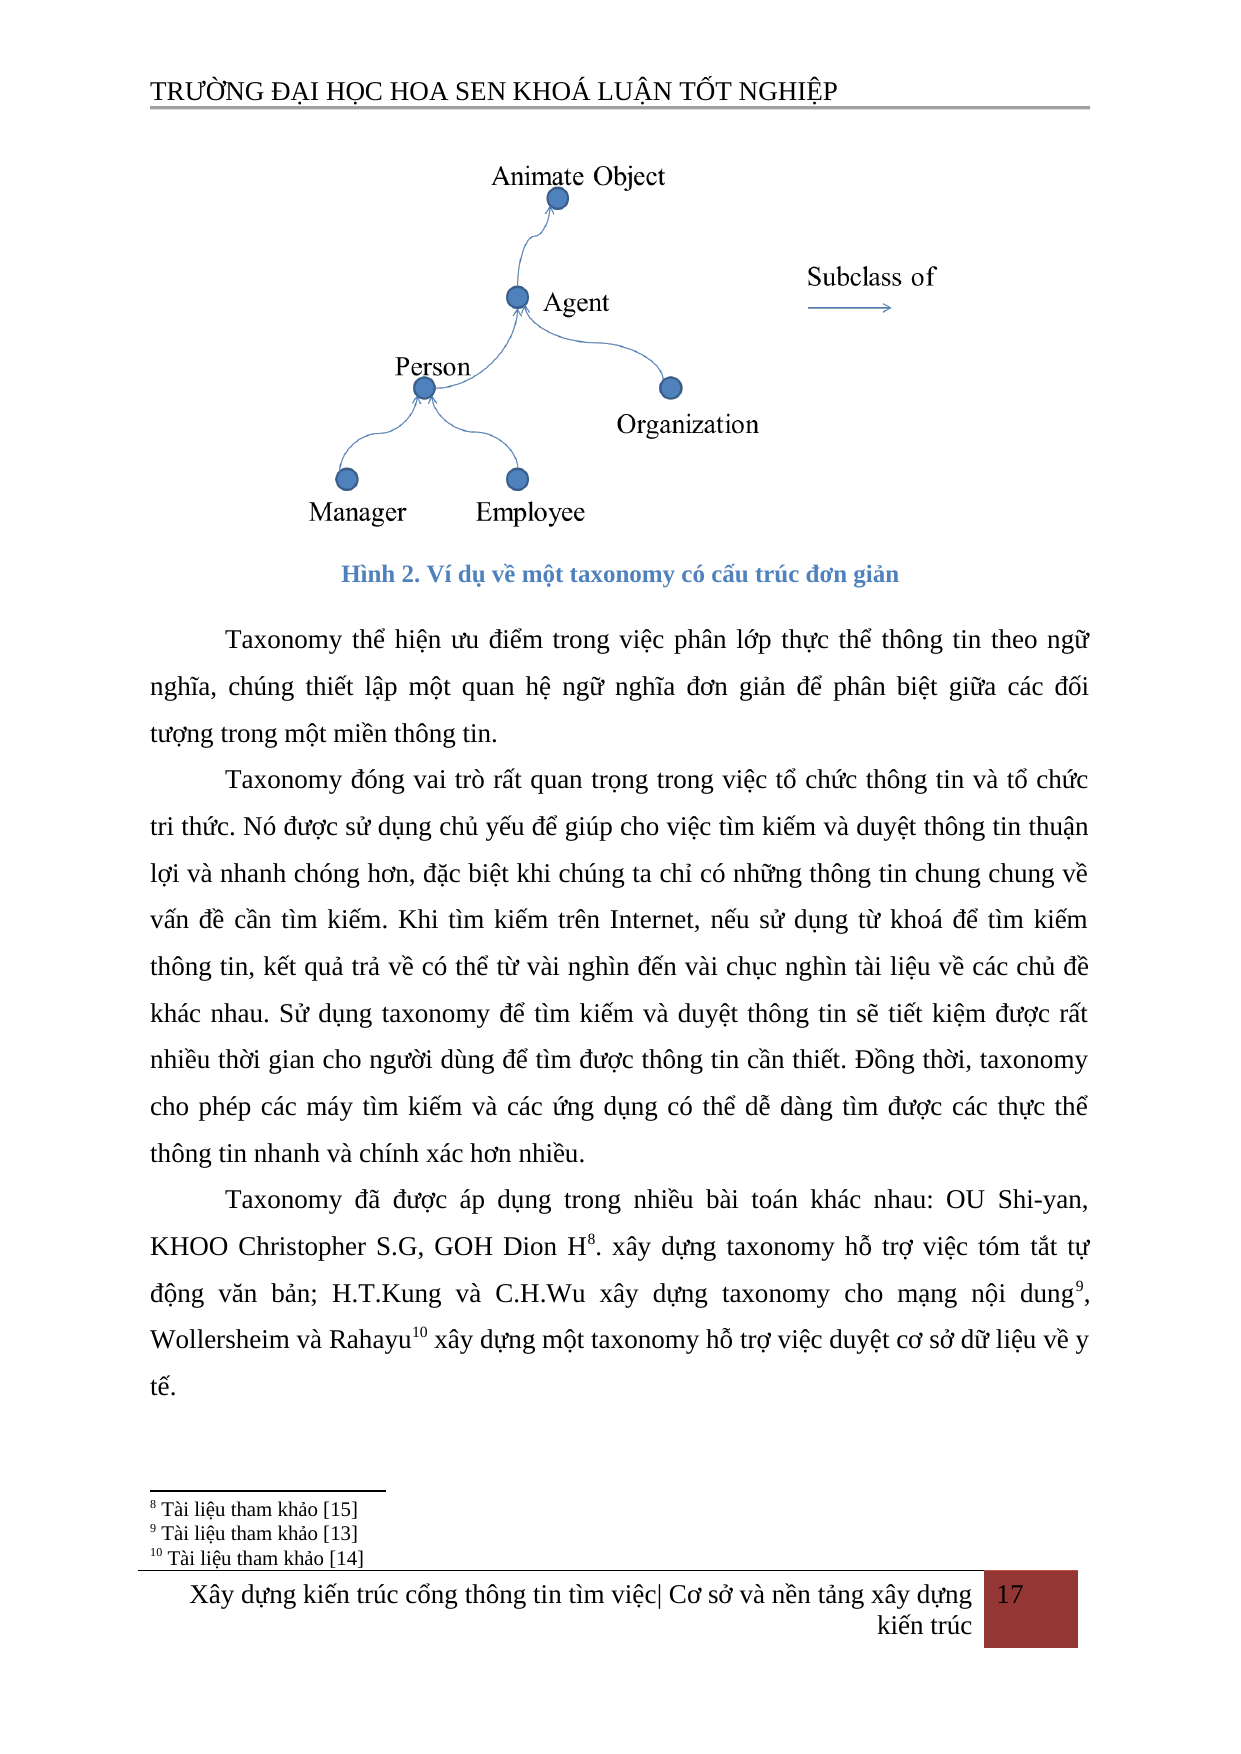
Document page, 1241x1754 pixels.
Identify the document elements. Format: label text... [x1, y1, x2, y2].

text Taxonomy thể hiện ưu điểm trong việc phân lớp thực thể thông tin theo ngữ nghĩa, chúng thiết lập một quan hệ ngữ nghĩa đơn giản để phân biệt giữa các đối tượng trong một miền thông tin. [150, 623, 1090, 748]
text Taxonomy đóng vai trò rất quan trọng trong việc tổ chức thông tin và tổ chức tri thức. Nó được sử dụng chủ yếu để giúp cho việc tìm kiếm và duyệt thông tin thuận lợi và nhanh chóng hơn, đặc biệt khi chúng ta chỉ có những thông tin chung chung về vấn đề cần tìm kiếm. Khi tìm kiếm trên Internet, nếu sử dụng từ khoá để tìm kiếm thông tin, kết quả trả về có thể từ vài nghìn đến vài chục nghìn tài liệu về các chủ đề khác nhau. Sử dụng taxonomy để tìm kiếm và duyệt thông tin sẽ tiết kiệm được rất nhiều thời gian cho người dùng để tìm được thông tin cần thiết. Đồng thời, taxonomy cho phép các máy tìm kiếm và các ứng dụng có thể dễ dàng tìm được các thực thể thông tin nhanh và chính xác hơn nhiều. [150, 763, 1090, 1168]
text Hình 2. Ví dụ về một taxonomy có cấu trúc đơn giản [150, 559, 1090, 588]
picture [291, 150, 949, 544]
text Taxonomy đã được áp dụng trong nhiều bài toán khác nhau: OU Shi-yan, KHOO Christopher S.G, GOH Dion H. xây dựng taxonomy hỗ trợ việc tóm tắt tự động văn bản; H.T.Kung và C.H.Wu xây dựng taxonomy cho mạng nội dung, Wollersheim và Rahayu xây dựng một taxonomy hỗ trợ việc duyệt cơ sở dữ liệu về y tế. [150, 1183, 1090, 1401]
